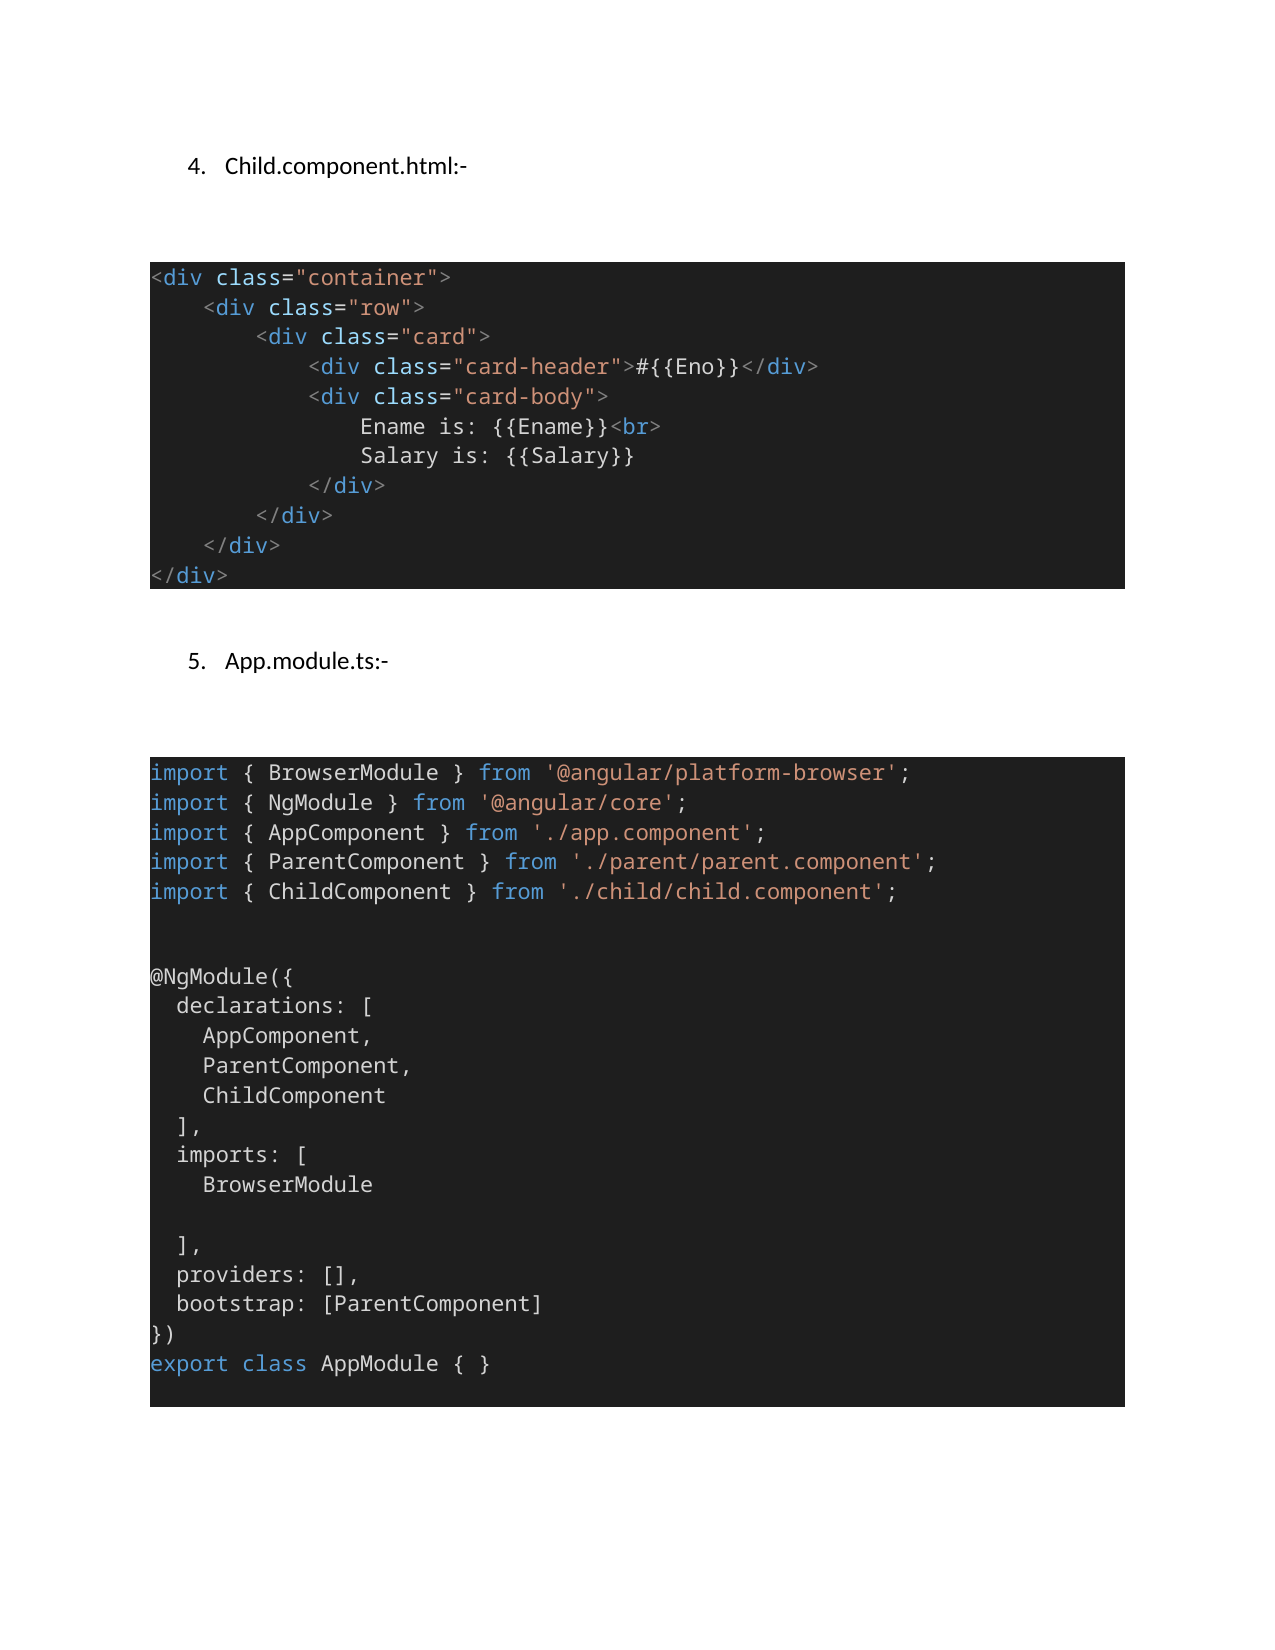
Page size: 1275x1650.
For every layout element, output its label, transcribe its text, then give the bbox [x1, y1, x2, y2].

text imports: [ [150, 1139, 1125, 1169]
text import { AppComponent } from './app.component'; [150, 816, 1125, 846]
text <div class="card-header">#{{Eno}}</div> [150, 351, 1125, 381]
text <div class="row"> [150, 291, 1125, 321]
text </div> [150, 470, 1125, 500]
text <div class="card-body"> [150, 381, 1125, 411]
text import { ParentComponent } from './parent/parent.component'; [150, 846, 1125, 876]
text import { ChildComponent } from './child/child.component'; [150, 876, 1125, 906]
text </div> [150, 530, 1125, 559]
list Child.component.html:- [187, 150, 1125, 181]
list App.module.ts:- [187, 645, 1125, 676]
text <div class="container"> [150, 262, 1125, 291]
text import { BrowserModule } from '@angular/platform-browser'; [150, 757, 1125, 787]
text ], [150, 1229, 1125, 1258]
text @NgModule({ [150, 961, 1125, 990]
text BrowserModule [150, 1169, 1125, 1199]
text Ename is: {{Ename}}<br> [150, 411, 1125, 440]
text <div class="card"> [150, 321, 1125, 351]
text </div> [150, 500, 1125, 530]
text ParentComponent, [150, 1050, 1125, 1080]
text AppComponent, [150, 1020, 1125, 1050]
text ], [150, 1109, 1125, 1139]
text providers: [], [150, 1258, 1125, 1288]
text </div> [150, 559, 1125, 589]
text ChildComponent [150, 1080, 1125, 1109]
text export class AppModule { } [150, 1348, 1125, 1378]
text Salary is: {{Salary}} [150, 440, 1125, 470]
text }) [150, 1318, 1125, 1348]
text bootstrap: [ParentComponent] [150, 1288, 1125, 1318]
text import { NgModule } from '@angular/core'; [150, 787, 1125, 816]
text declarations: [ [150, 990, 1125, 1020]
